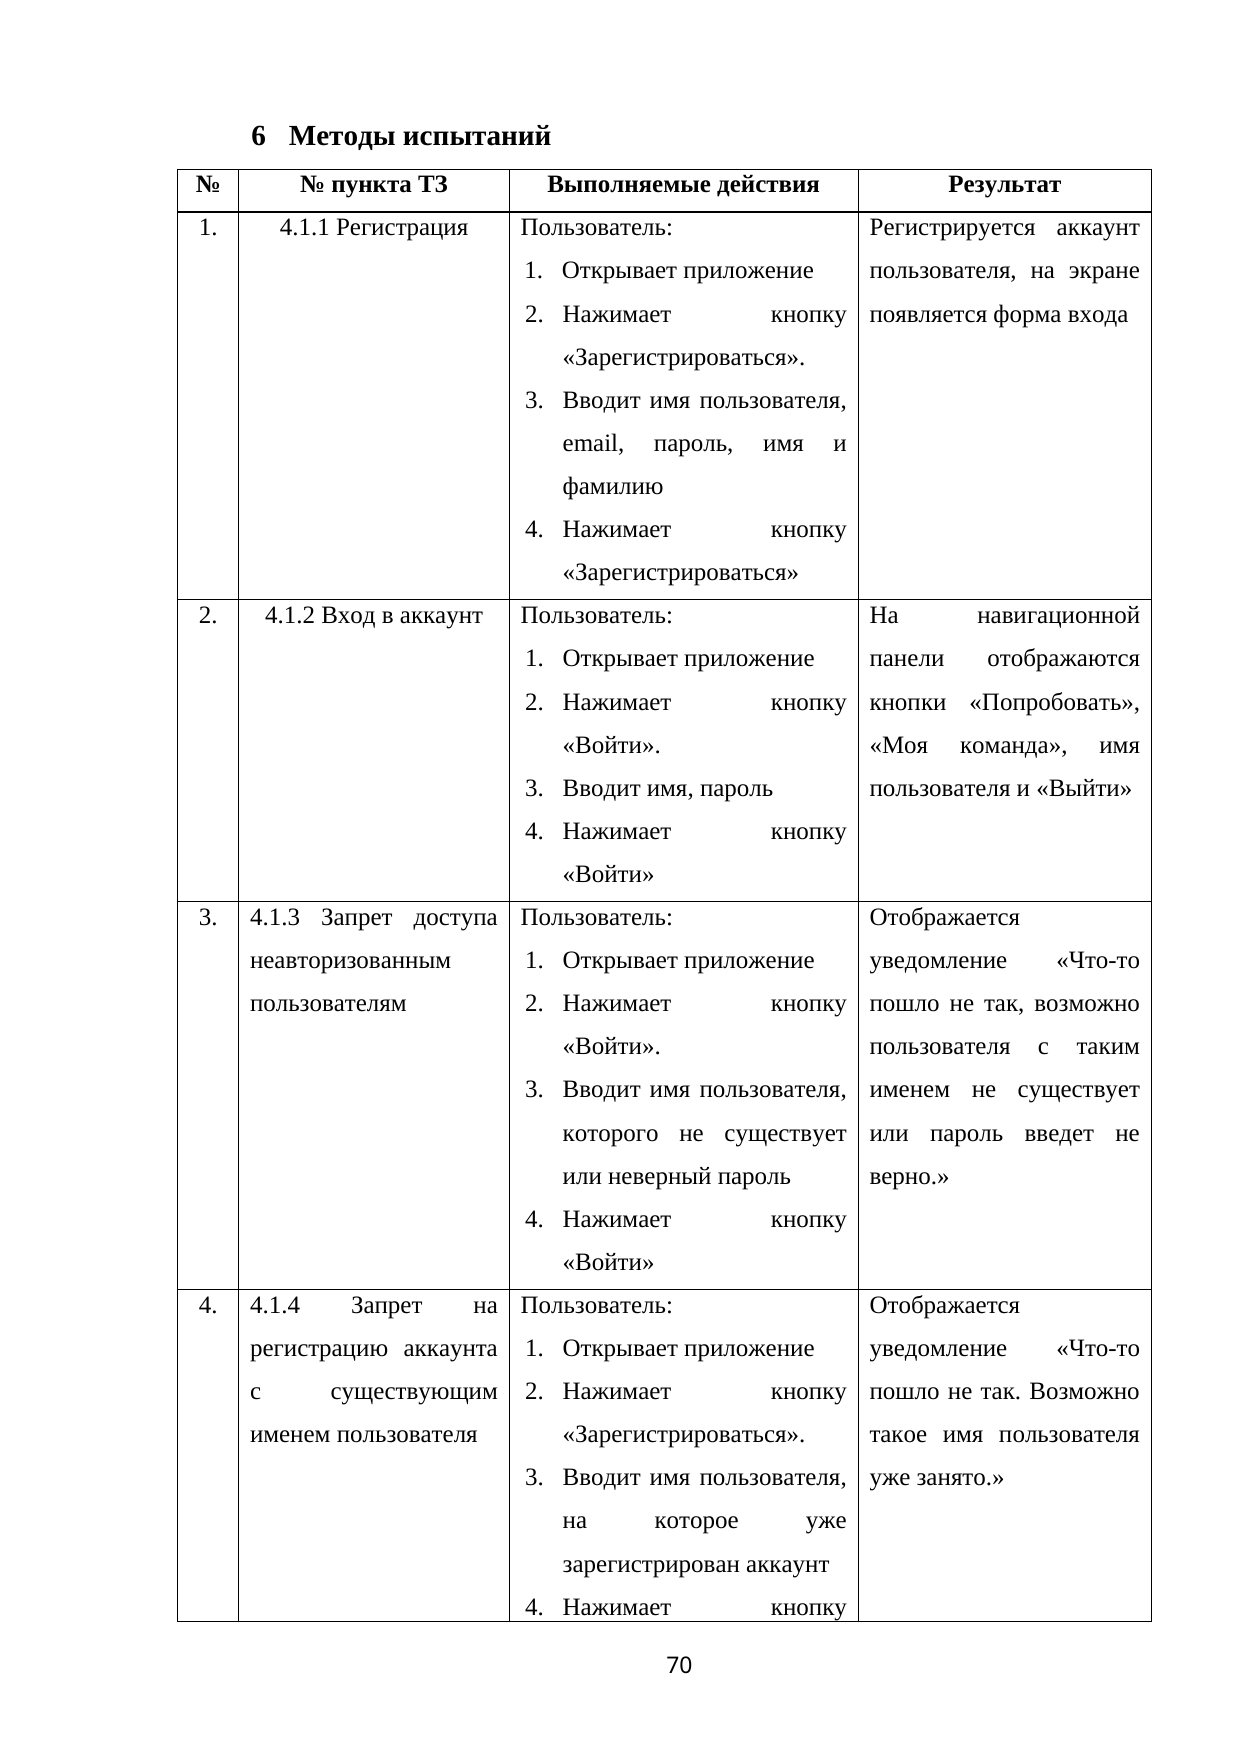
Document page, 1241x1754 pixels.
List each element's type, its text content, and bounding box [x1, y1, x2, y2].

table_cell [859, 1290, 1151, 1621]
table_cell Пользователь: Открывает приложение Нажимает кнопку «Зарегистрироваться». Вводит имя пользователя, email, пароль, имя и фамилию Нажимает кнопку «Зарегистрироваться» [510, 213, 858, 599]
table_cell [239, 1290, 509, 1621]
table_header Результат [859, 170, 1151, 211]
table_cell 4.1.1 Регистрация [239, 213, 509, 599]
table_header № [178, 170, 238, 211]
table_cell 3. [178, 902, 238, 1289]
table_header Выполняемые действия [510, 170, 858, 211]
table_cell 4.1.2 Вход в аккаунт [239, 600, 509, 901]
table_cell Пользователь: Открывает приложение Нажимает кнопку «Войти». Вводит имя, пароль Нажимает кнопку «Войти» [510, 600, 858, 901]
table_cell 2. [178, 600, 238, 901]
table_cell Отображается уведомление «Что-то пошло не так, возможно пользователя с таким именем не существует или пароль введет не верно.» [859, 902, 1151, 1289]
table_cell Регистрируется аккаунт пользователя, на экране появляется форма входа [859, 213, 1151, 599]
table_header № пункта ТЗ [239, 170, 509, 211]
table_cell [510, 1290, 858, 1621]
list Методы испытаний [251, 118, 1181, 152]
table_cell Пользователь: Открывает приложение Нажимает кнопку «Войти». Вводит имя пользователя, которого не существует или неверный пароль Нажимает кнопку «Войти» [510, 902, 858, 1289]
table_cell 1. [178, 213, 238, 599]
table_cell 4.1.3 Запрет доступа неавторизованным пользователям [239, 902, 509, 1289]
table_cell На навигационной панели отображаются кнопки «Попробовать», «Моя команда», имя пользователя и «Выйти» [859, 600, 1151, 901]
table_cell 4. [178, 1290, 238, 1621]
